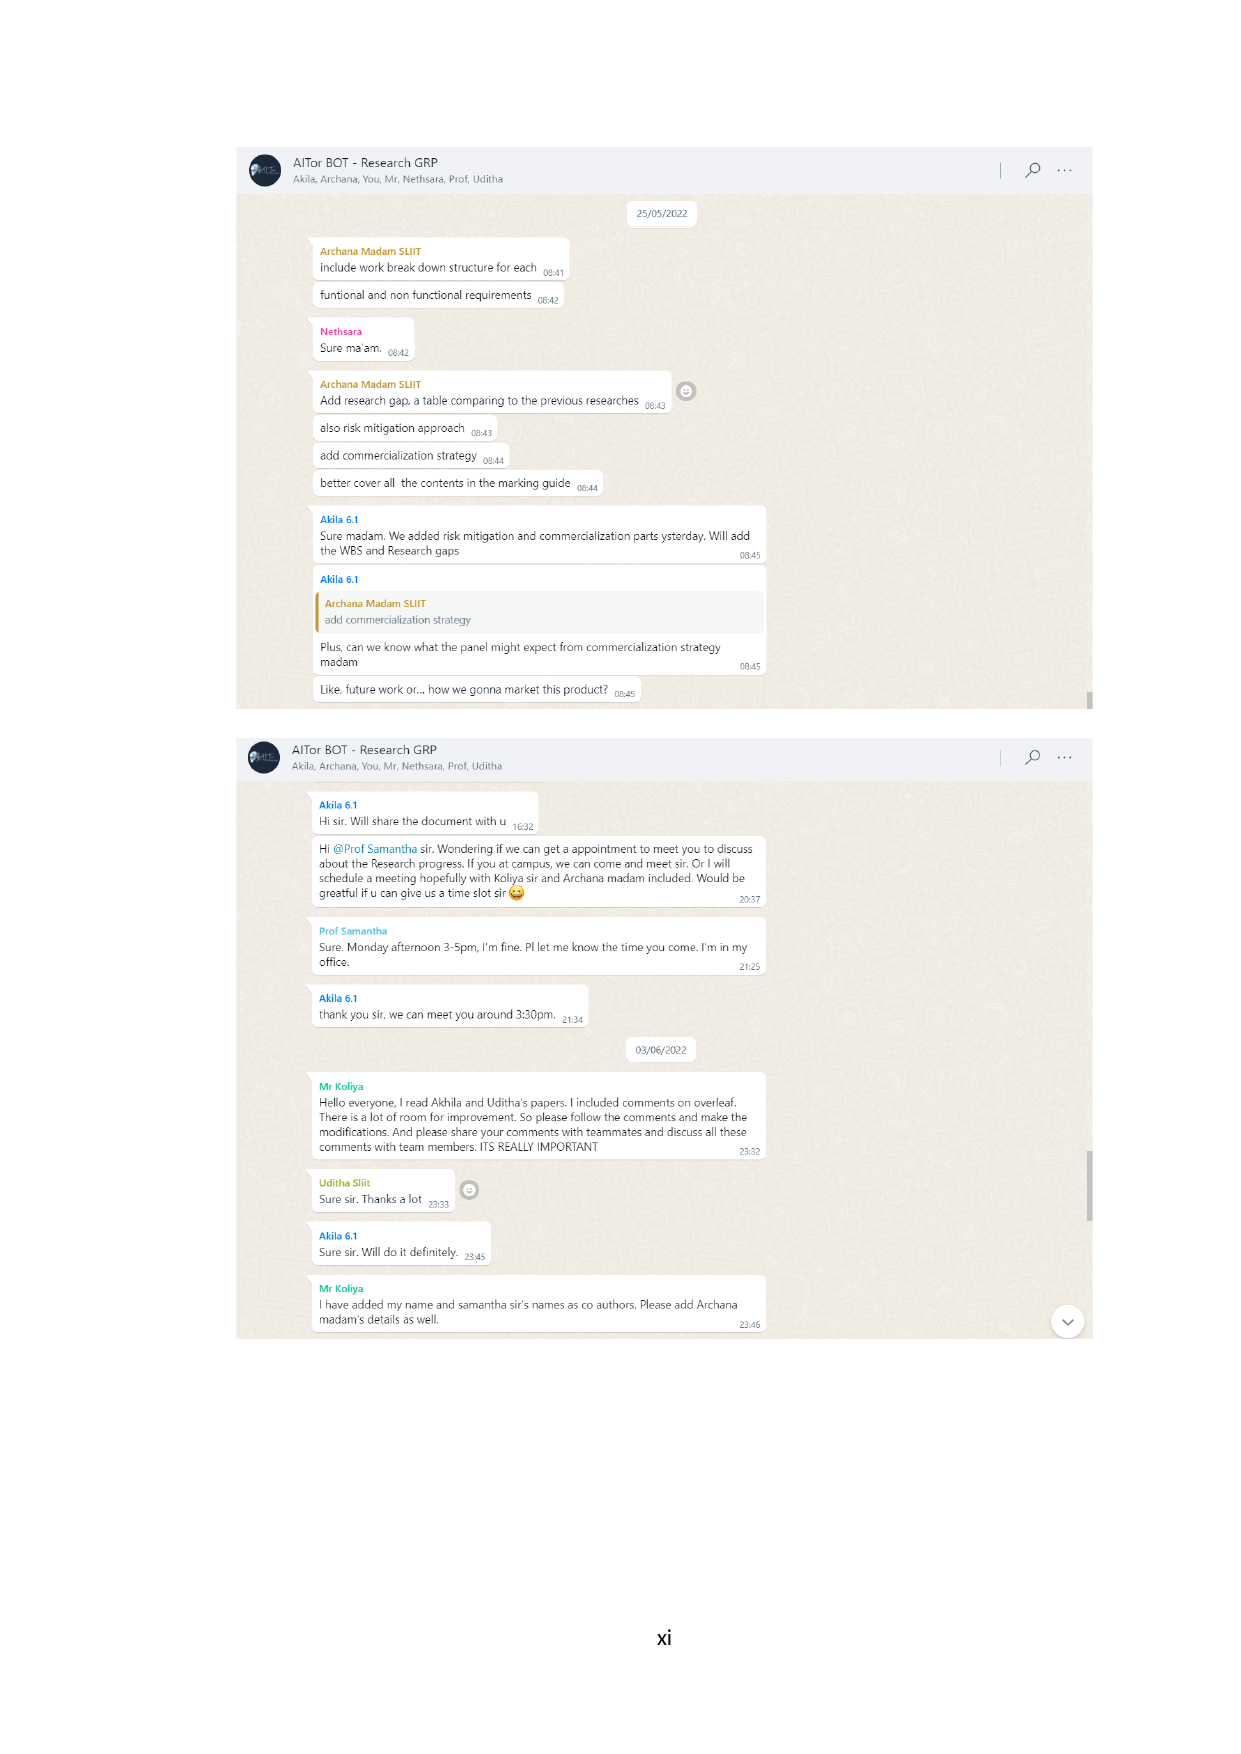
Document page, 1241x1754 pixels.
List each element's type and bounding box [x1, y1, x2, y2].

picture [236, 738, 1093, 1339]
picture [236, 147, 1093, 709]
